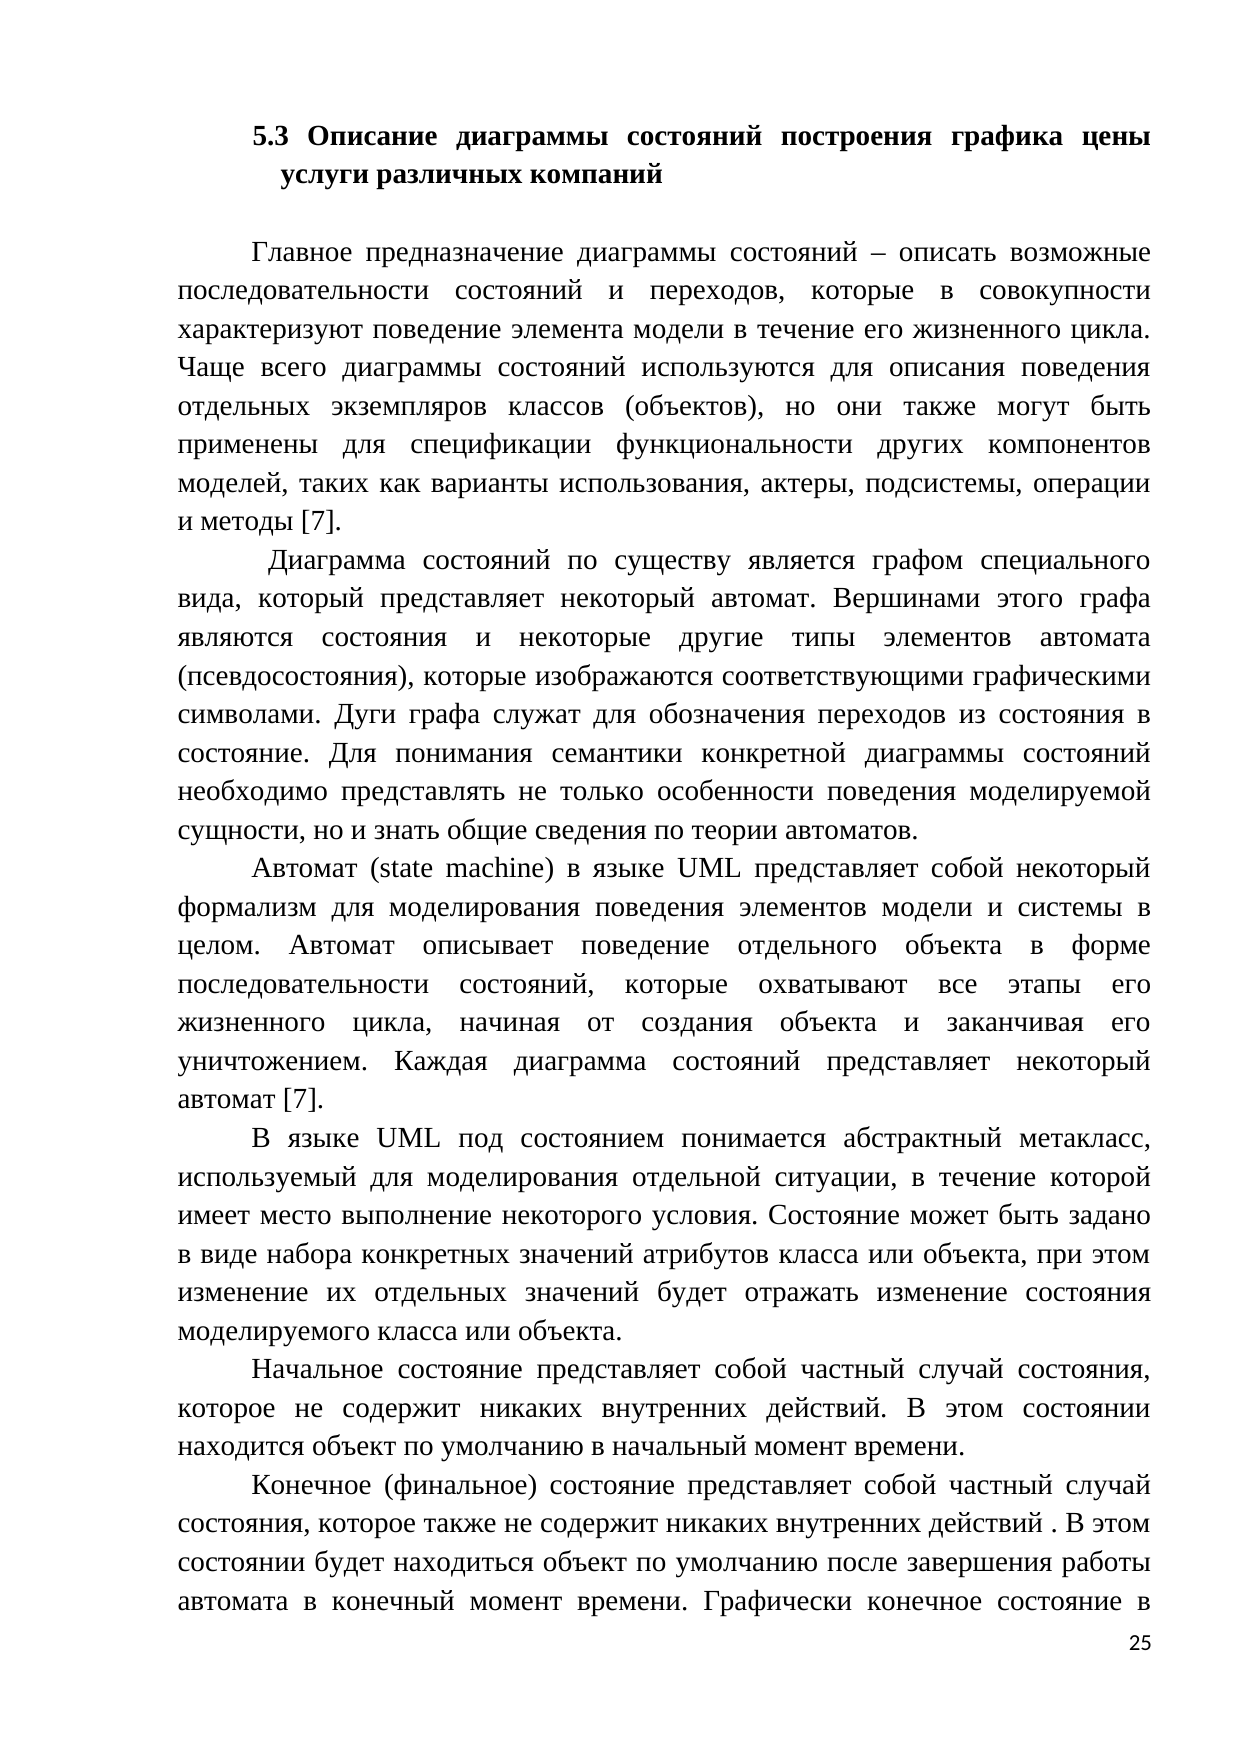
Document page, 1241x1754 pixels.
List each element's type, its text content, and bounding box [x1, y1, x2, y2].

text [177, 1467, 1152, 1616]
text Главное предназначение диаграммы состояний – описать возможные последовательности состояний и переходов, которые в совокупности характеризуют поведение элемента модели в течение его жизненного цикла. Чаще всего диаграммы состояний используются для описания поведения отдельных экземпляров классов (объектов), но они также могут быть применены для спецификации функциональности других компонентов моделей, таких как варианты использования, актеры, подсистемы, операции и методы [7]. [177, 234, 1152, 537]
text В языке UML под состоянием понимается абстрактный метакласс, используемый для моделирования отдельной ситуации, в течение которой имеет место выполнение некоторого условия. Состояние может быть задано в виде набора конкретных значений атрибутов класса или объекта, при этом изменение их отдельных значений будет отражать изменение состояния моделируемого класса или объекта. [177, 1120, 1152, 1346]
text Автомат (state machine) в языке UML представляет собой некоторый формализм для моделирования поведения элементов модели и системы в целом. Автомат описывает поведение отдельного объекта в форме последовательности состояний, которые охватывают все этапы его жизненного цикла, начиная от создания объекта и заканчивая его уничтожением. Каждая диаграмма состояний представляет некоторый автомат [7]. [177, 850, 1152, 1115]
text Начальное состояние представляет собой частный случай состояния, которое не содержит никаких внутренних действий. В этом состоянии находится объект по умолчанию в начальный момент времени. [177, 1351, 1152, 1462]
text Диаграмма состояний по существу является графом специального вида, который представляет некоторый автомат. Вершинами этого графа являются состояния и некоторые другие типы элементов автомата (псевдосостояния), которые изображаются соответствующими графическими символами. Дуги графа служат для обозначения переходов из состояния в состояние. Для понимания семантики конкретной диаграммы состояний необходимо представлять не только особенности поведения моделируемой сущности, но и знать общие сведения по теории автоматов. [177, 542, 1152, 845]
text 5.3 Описание диаграммы состояний построения графика цены услуги различных компаний [252, 118, 1152, 190]
